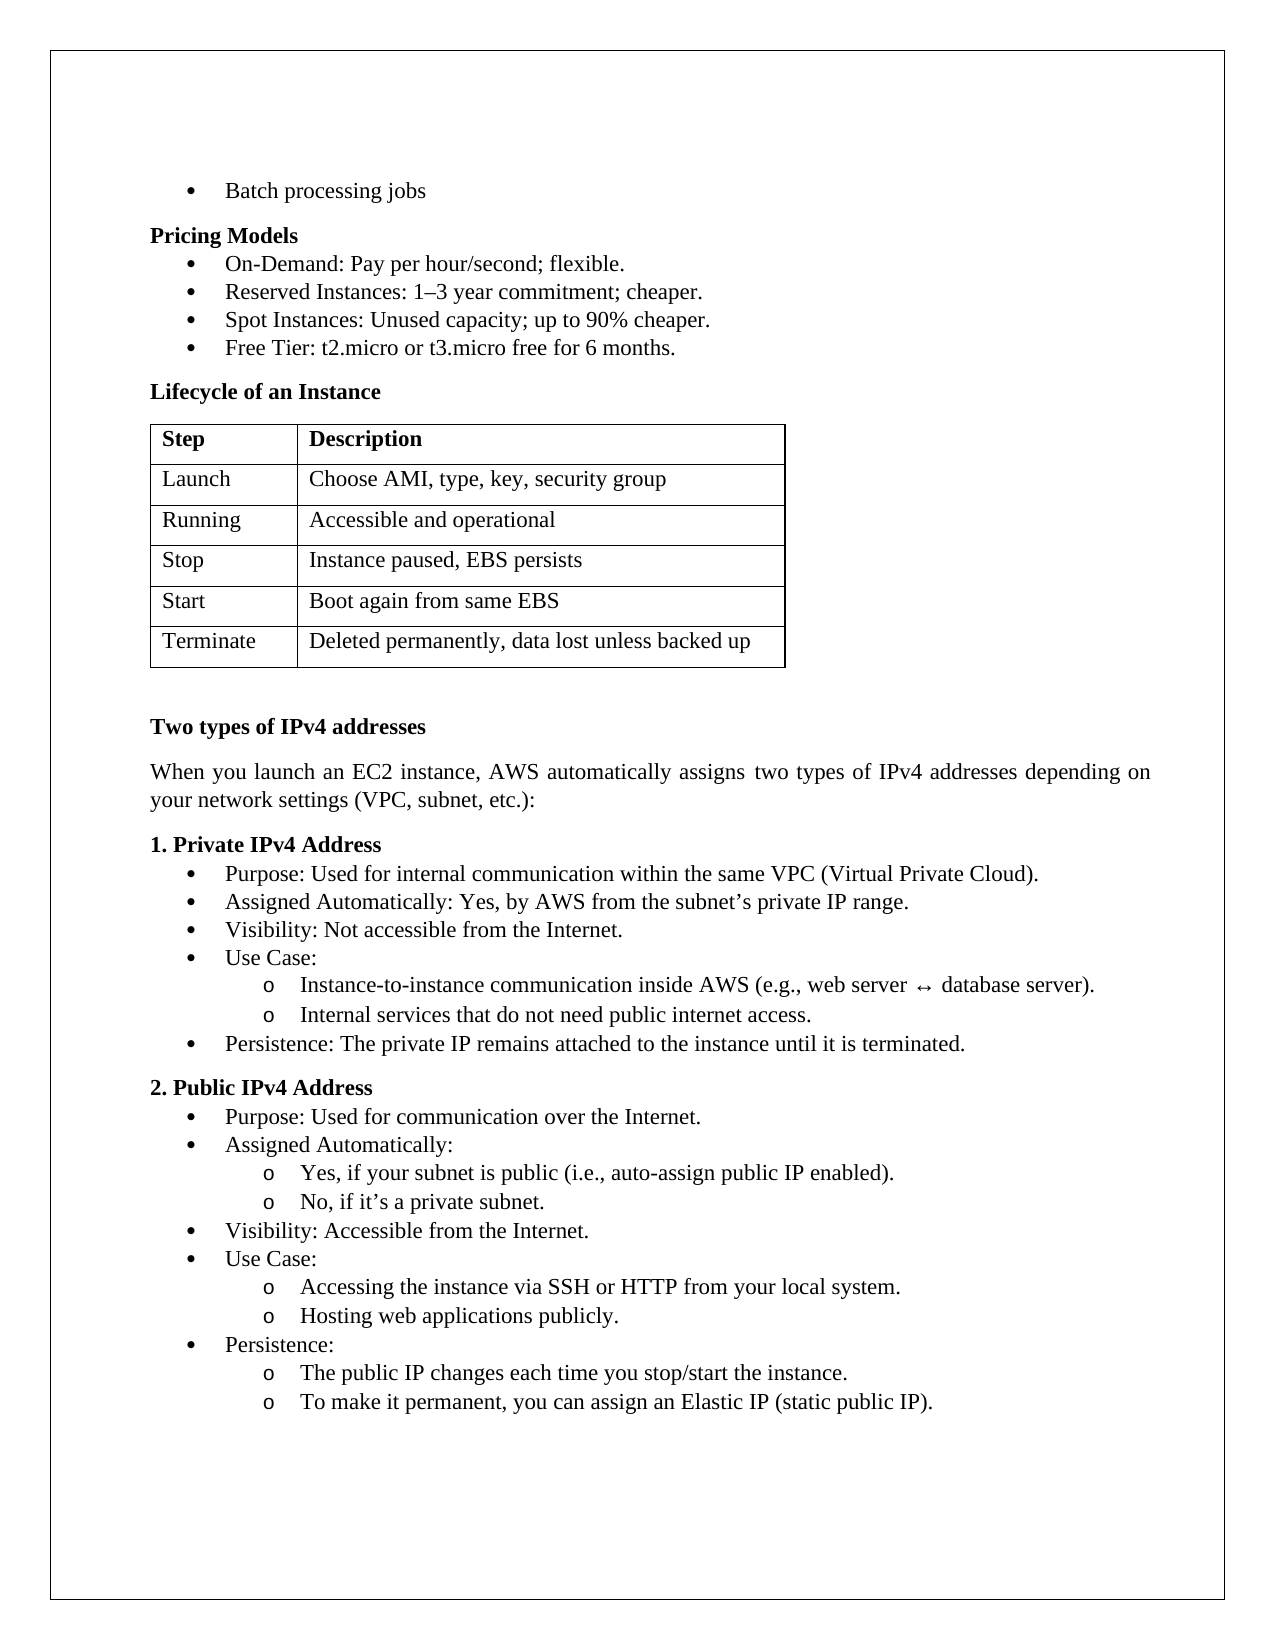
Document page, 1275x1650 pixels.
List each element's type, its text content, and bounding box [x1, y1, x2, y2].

list Assigned Automatically: [187, 1131, 1152, 1157]
list Batch processing jobs [187, 177, 1152, 203]
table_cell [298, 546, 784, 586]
list Free Tier: t2.micro or t3.micro free for 6 months. [187, 334, 1152, 360]
list Hosting web applications publicly. [262, 1302, 1152, 1330]
list To make it permanent, you can assign an Elastic IP (static public IP). [262, 1388, 1152, 1416]
text When you launch an EC2 instance, AWS automatically assigns two types of IPv4 addresses depending on your network settings (VPC, subnet, etc.): [150, 758, 1152, 813]
list Instance-to-instance communication inside AWS (e.g., web server ↔ database server). [262, 972, 1152, 999]
text Pricing Models [150, 222, 1152, 248]
list Visibility: Accessible from the Internet. [187, 1217, 1152, 1243]
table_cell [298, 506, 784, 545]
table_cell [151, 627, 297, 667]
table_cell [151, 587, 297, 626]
list Internal services that do not need public internet access. [262, 1001, 1152, 1028]
list Persistence: [187, 1331, 1152, 1358]
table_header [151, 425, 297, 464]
text Two types of IPv4 addresses [150, 713, 1152, 739]
list Spot Instances: Unused capacity; up to 90% cheaper. [187, 306, 1152, 332]
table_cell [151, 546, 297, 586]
list Purpose: Used for communication over the Internet. [187, 1103, 1152, 1129]
list Use Case: [187, 944, 1152, 970]
list The public IP changes each time you stop/start the instance. [262, 1359, 1152, 1387]
text 2. Public IPv4 Address [150, 1074, 1152, 1101]
list Purpose: Used for internal communication within the same VPC (Virtual Private Cloud). [187, 860, 1152, 886]
list Visibility: Not accessible from the Internet. [187, 916, 1152, 942]
text Lifecycle of an Instance [150, 378, 1152, 405]
list Persistence: The private IP remains attached to the instance until it is terminated. [187, 1030, 1152, 1056]
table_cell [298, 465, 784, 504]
list Yes, if your subnet is public (i.e., auto-assign public IP enabled). [262, 1159, 1152, 1186]
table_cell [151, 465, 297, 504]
text 1. Private IPv4 Address [150, 831, 1152, 858]
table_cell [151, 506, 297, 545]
list On-Demand: Pay per hour/second; flexible. [187, 250, 1152, 276]
list Reserved Instances: 1–3 year commitment; cheaper. [187, 278, 1152, 304]
list Assigned Automatically: Yes, by AWS from the subnet’s private IP range. [187, 888, 1152, 914]
list Accessing the instance via SSH or HTTP from your local system. [262, 1273, 1152, 1301]
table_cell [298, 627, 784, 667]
list No, if it’s a private subnet. [262, 1188, 1152, 1216]
list Use Case: [187, 1245, 1152, 1271]
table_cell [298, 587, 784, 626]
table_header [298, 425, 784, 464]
